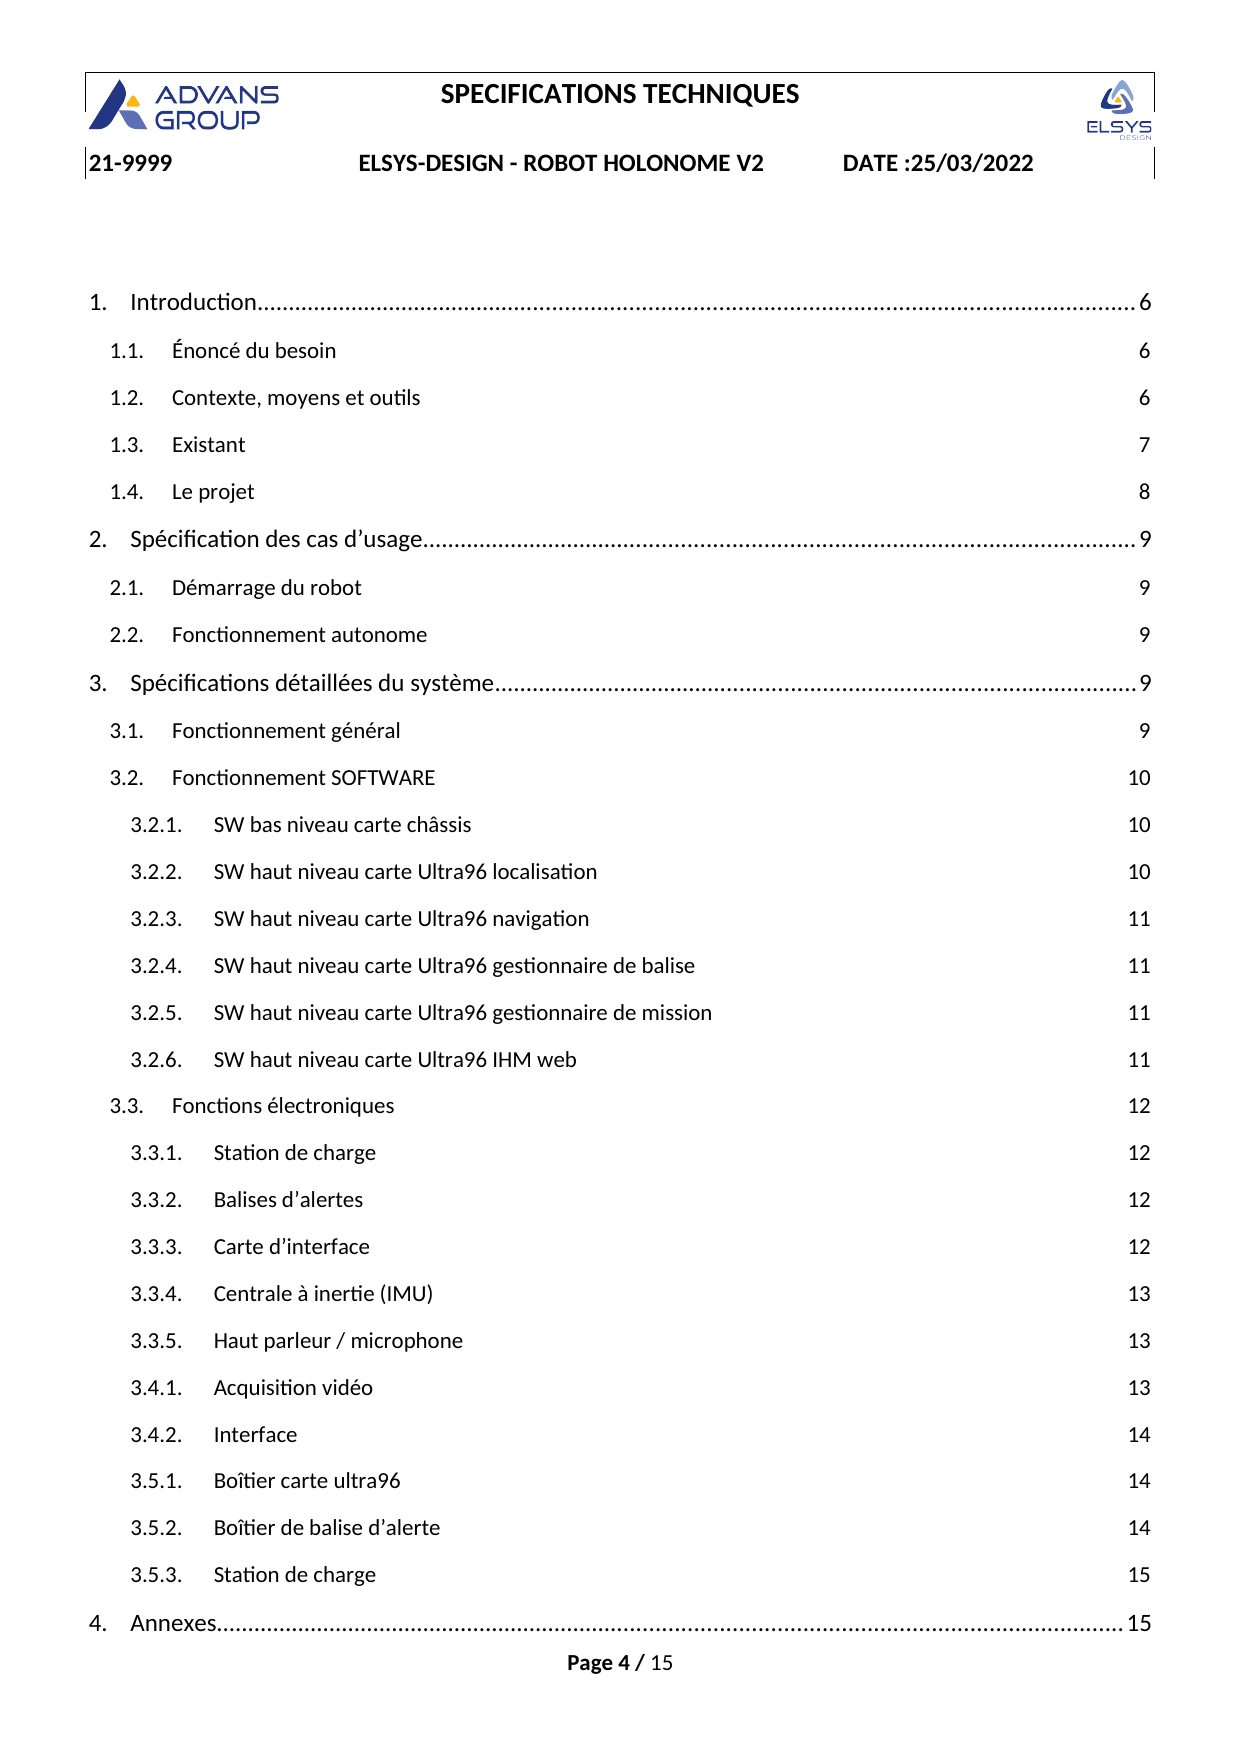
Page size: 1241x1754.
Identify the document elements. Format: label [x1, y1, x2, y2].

picture [88, 79, 279, 130]
picture [1087, 80, 1152, 140]
